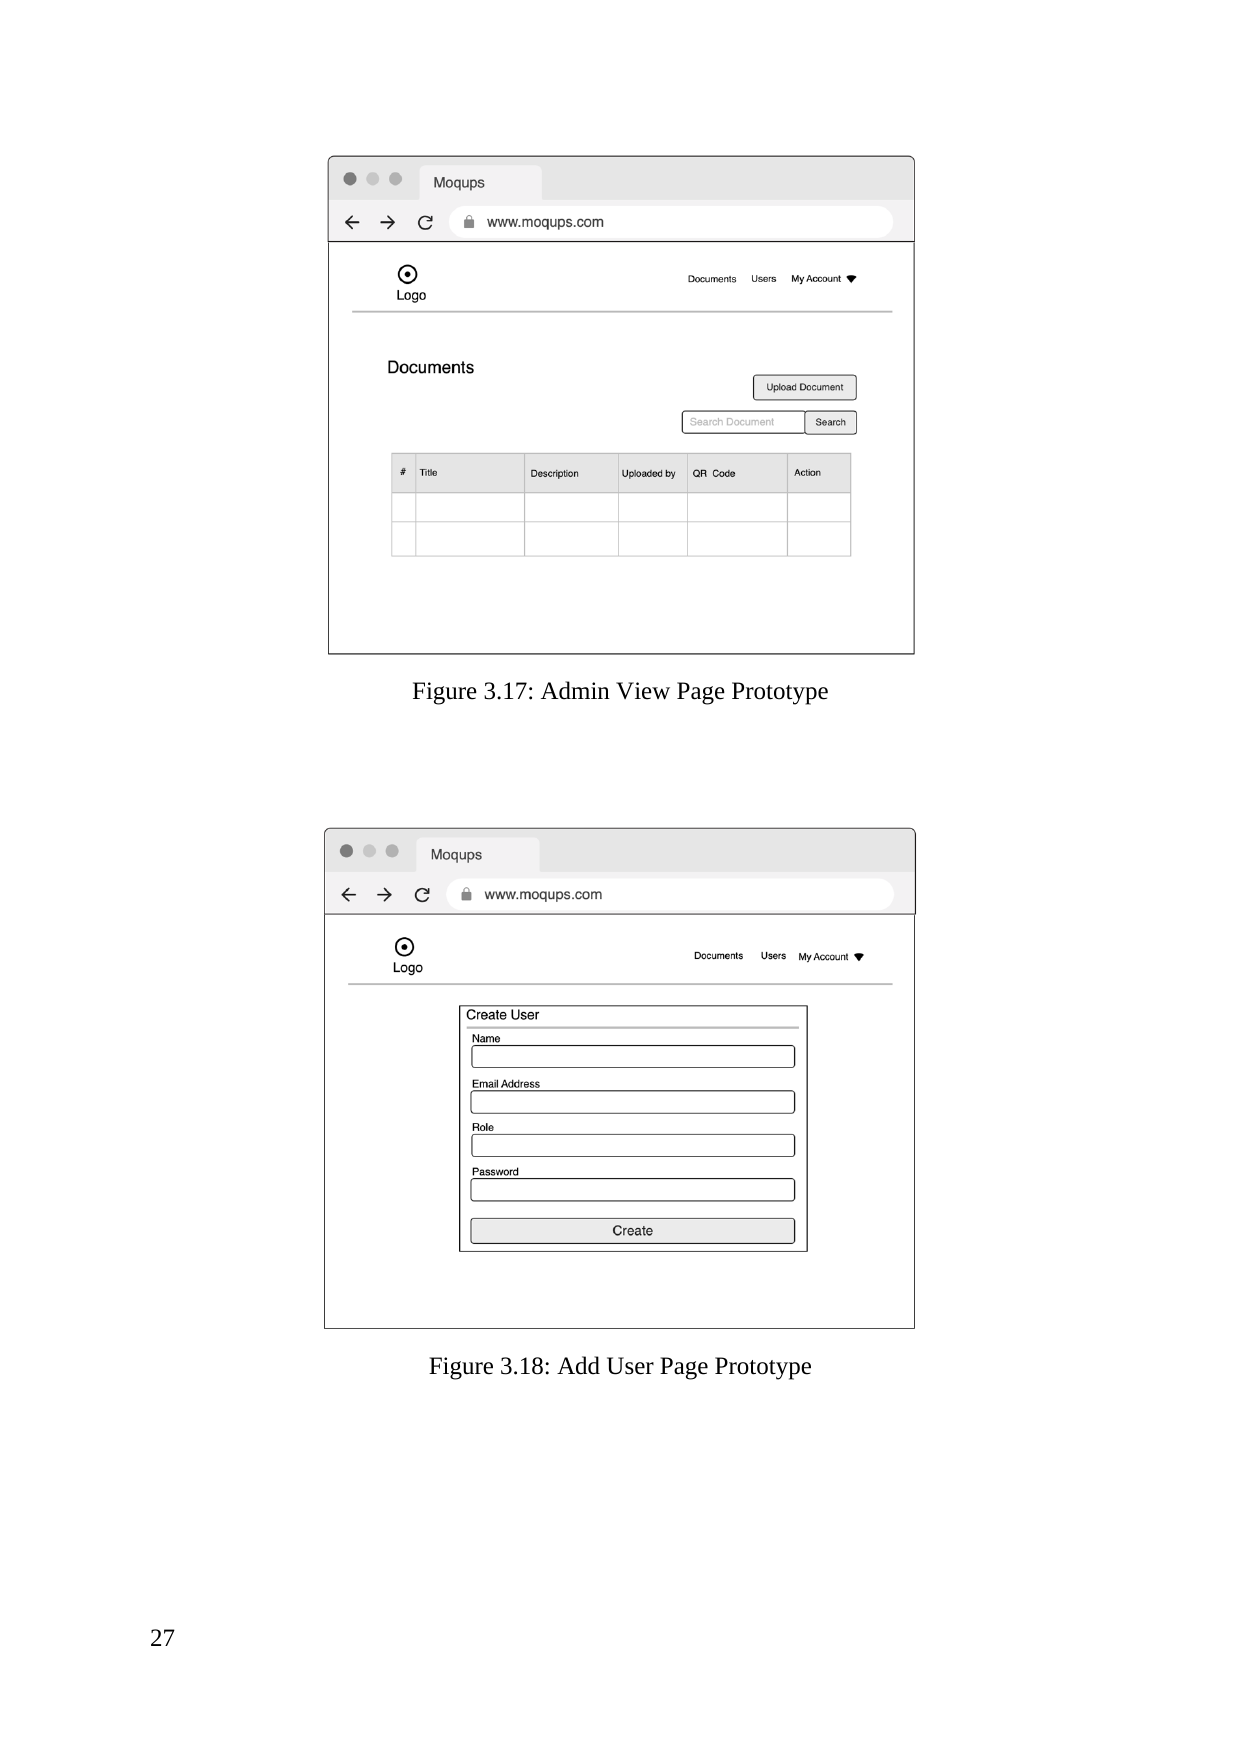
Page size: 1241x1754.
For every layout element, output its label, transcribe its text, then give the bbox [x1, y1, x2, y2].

picture [320, 150, 920, 659]
picture [320, 820, 920, 1333]
text Figure 3.18: Add User Page Prototype [150, 1351, 1090, 1379]
text Figure 3.17: Admin View Page Prototype [150, 676, 1090, 705]
